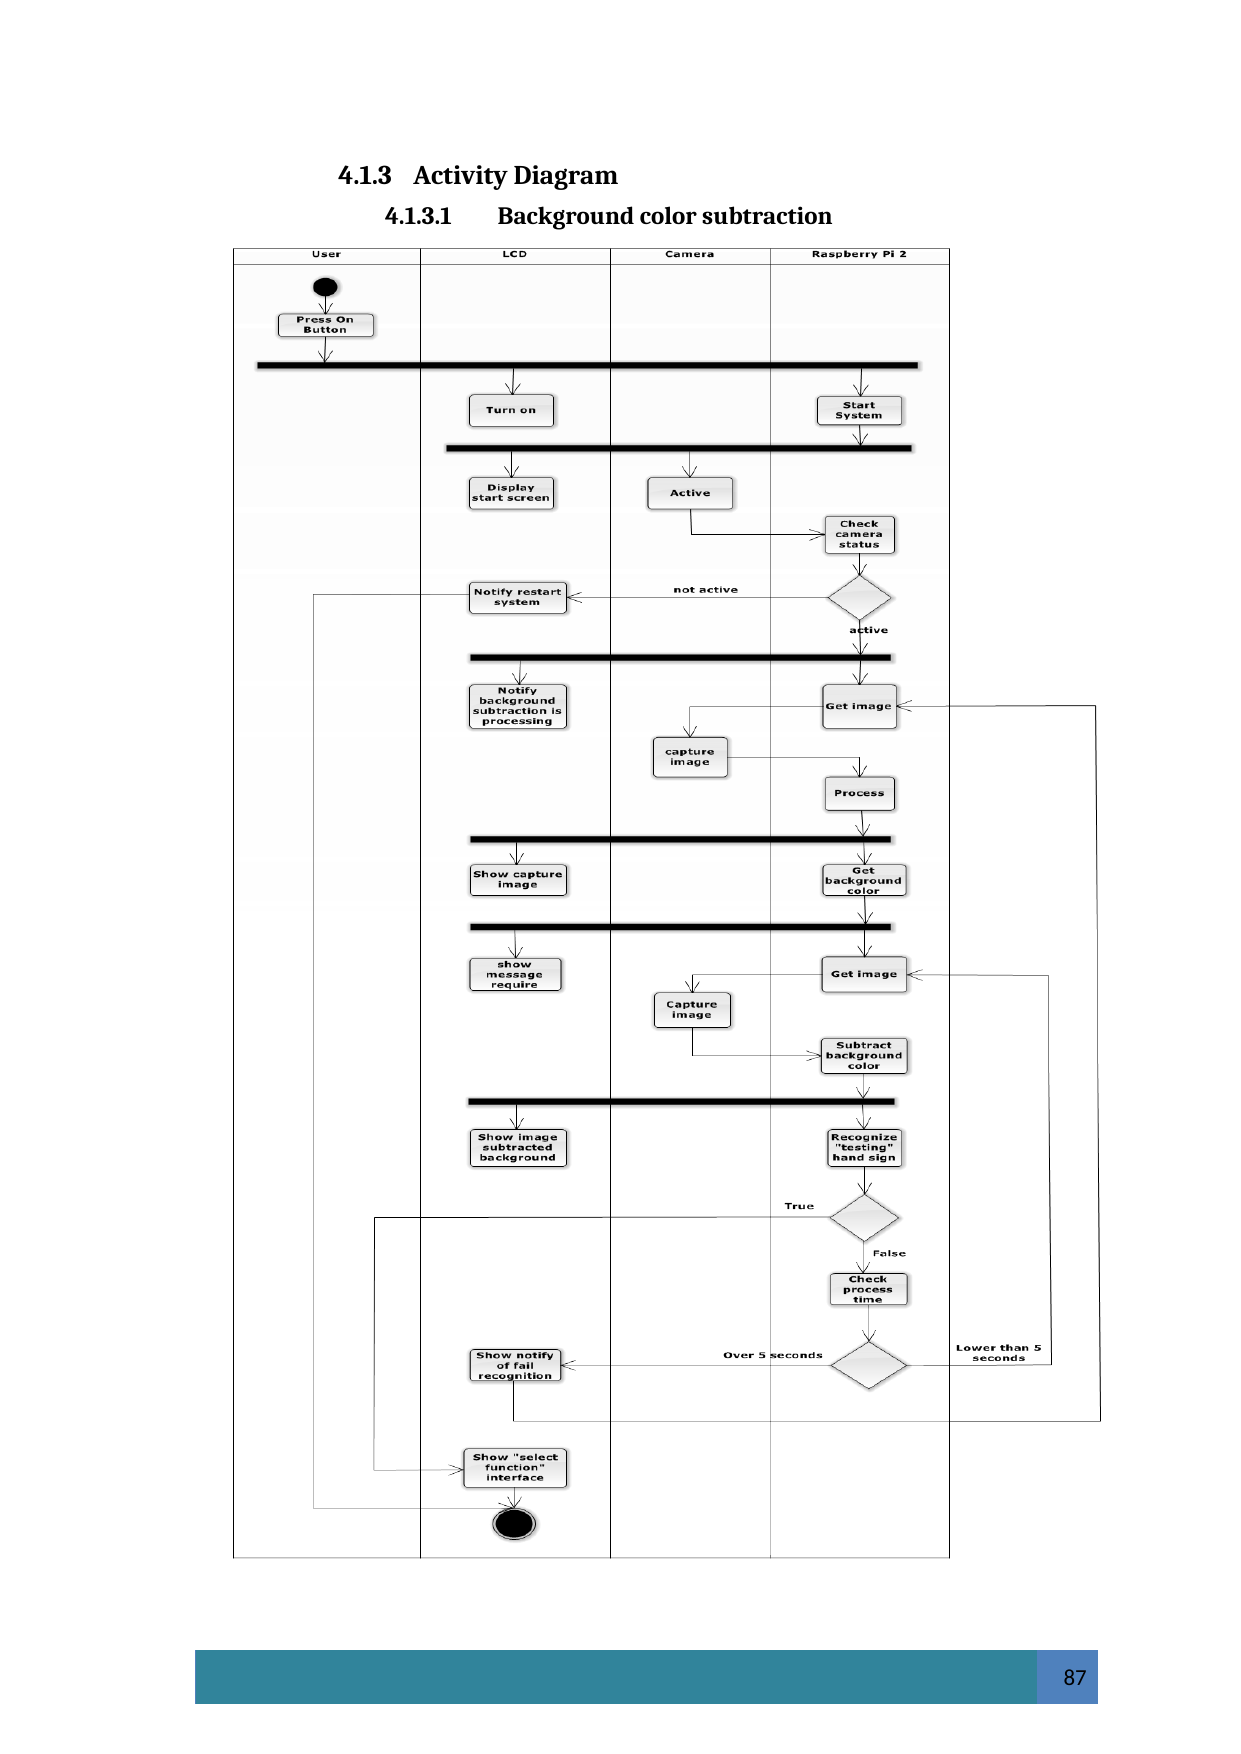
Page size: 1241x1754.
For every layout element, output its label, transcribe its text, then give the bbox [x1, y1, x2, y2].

picture [215, 243, 1114, 1564]
subtitle Background color subtraction [385, 202, 1122, 231]
subtitle Activity Diagram [338, 160, 1122, 191]
